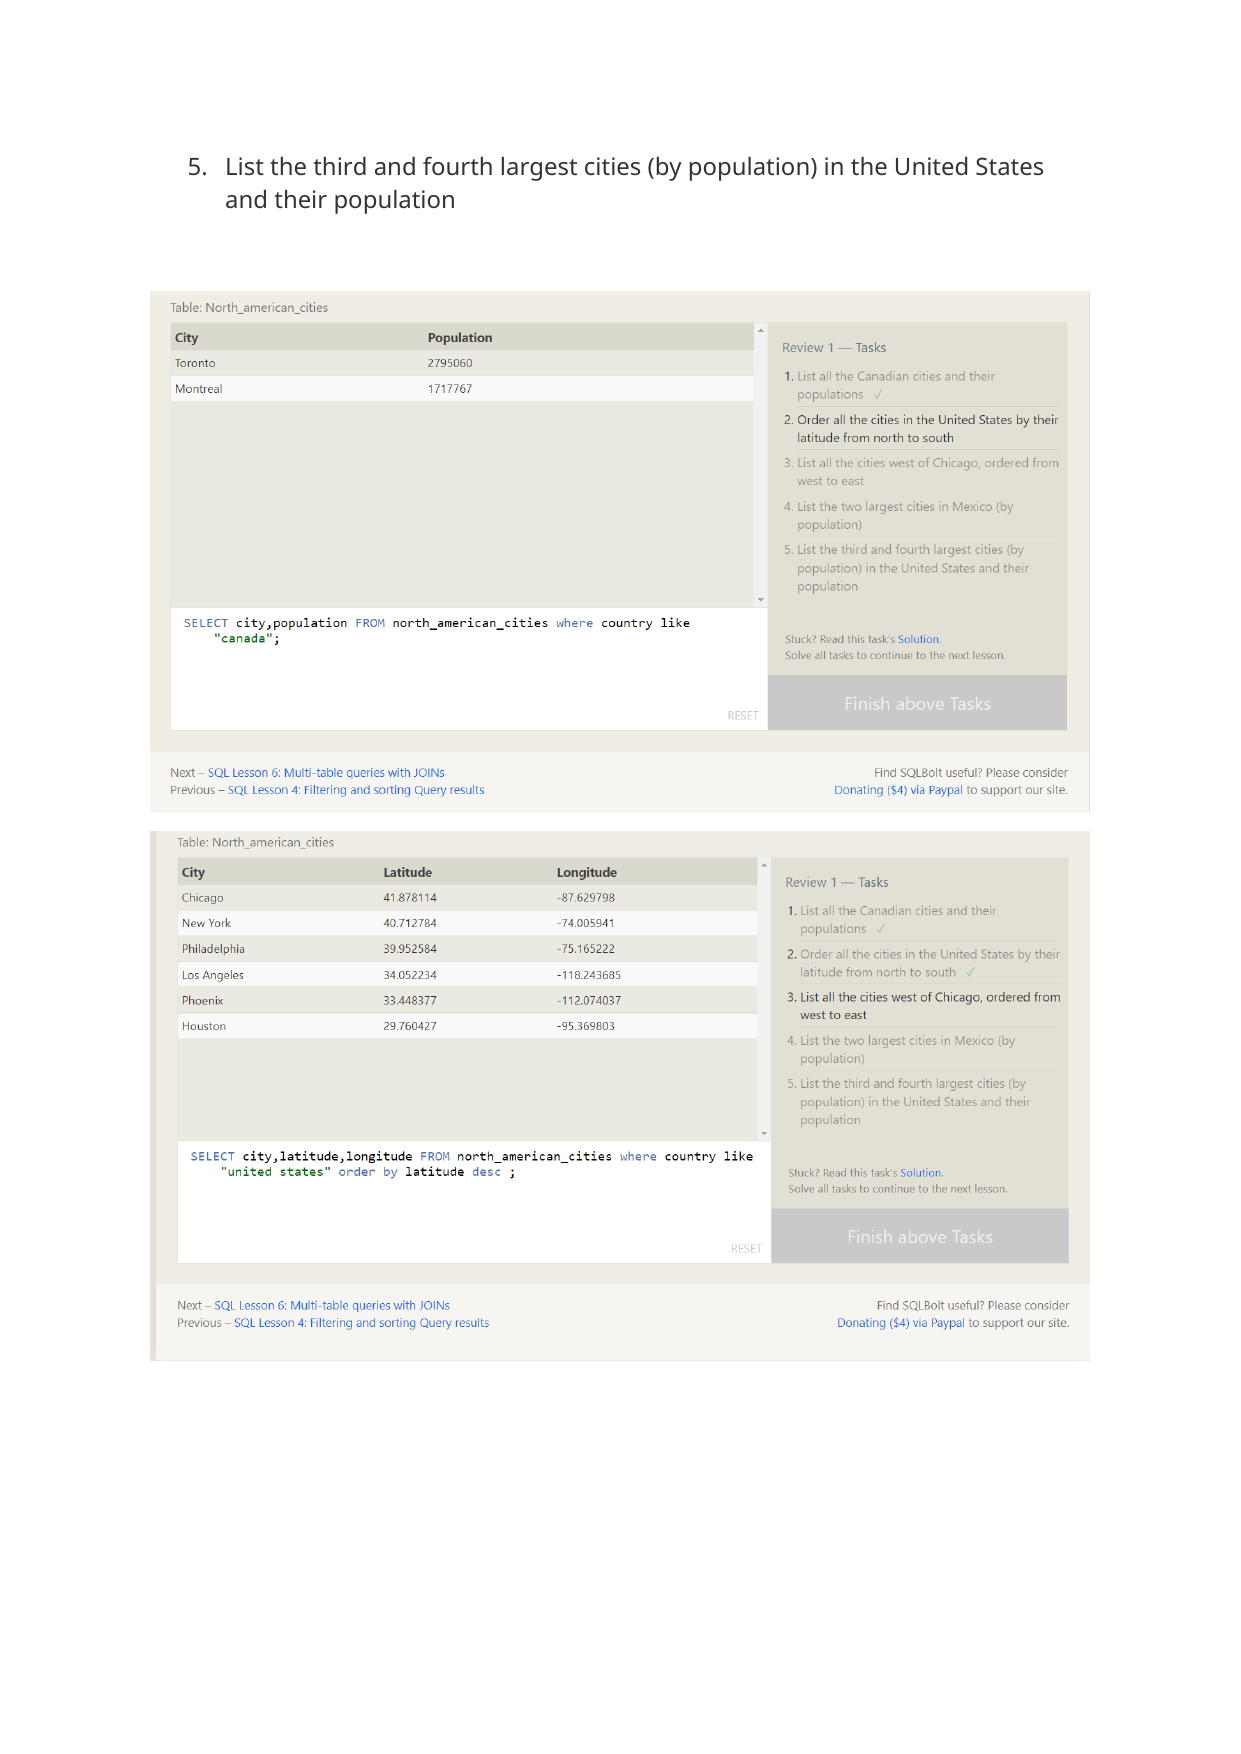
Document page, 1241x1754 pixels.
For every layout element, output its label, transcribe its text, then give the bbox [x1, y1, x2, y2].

list List the third and fourth largest cities (by population) in the United States and their population [187, 150, 1090, 215]
picture [150, 291, 1090, 813]
picture [150, 831, 1090, 1361]
